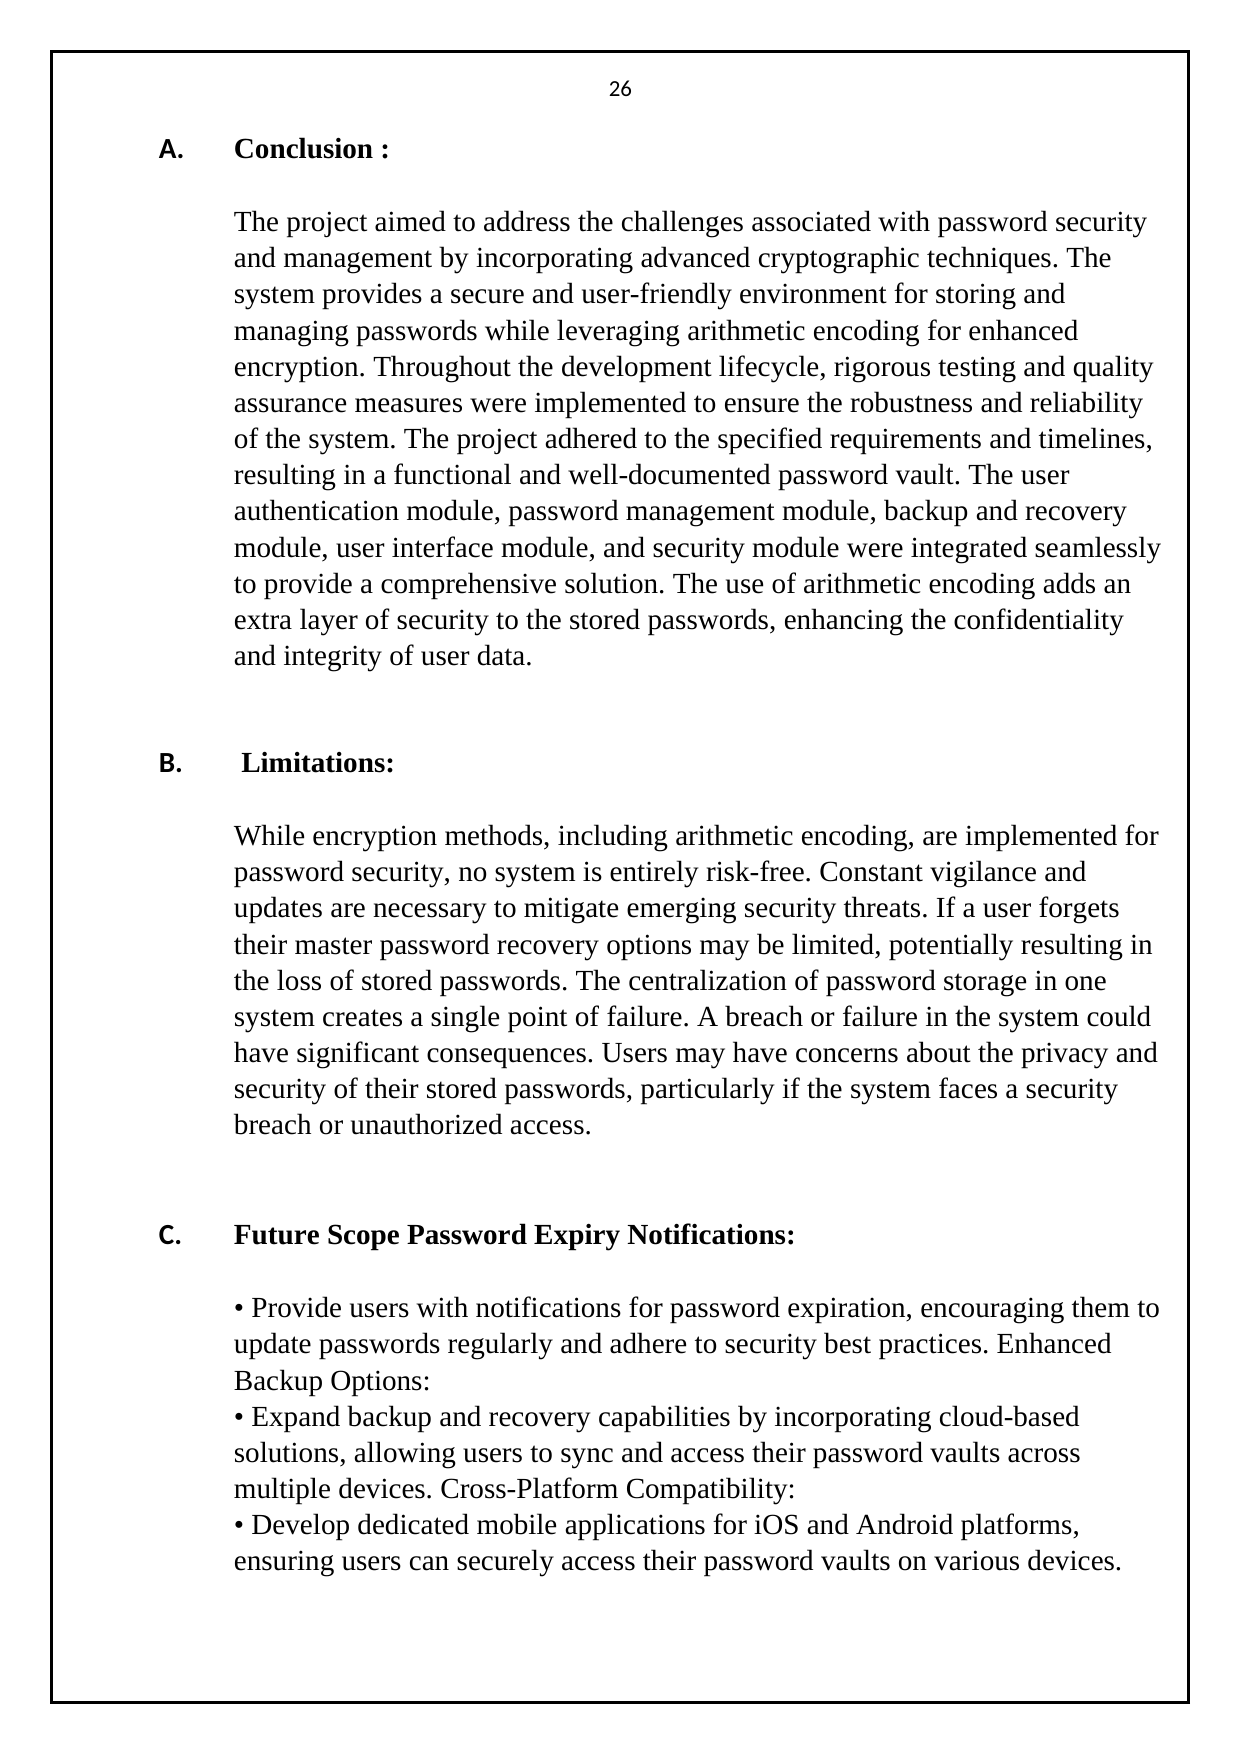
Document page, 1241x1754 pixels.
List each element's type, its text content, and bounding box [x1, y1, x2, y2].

list Limitations: [159, 744, 1165, 779]
list Future Scope Password Expiry Notifications: [159, 1216, 1165, 1252]
list While encryption methods, including arithmetic encoding, are implemented for password security, no system is entirely risk-free. Constant vigilance and updates are necessary to mitigate emerging security threats. If a user forgets their master password recovery options may be limited, potentially resulting in the loss of stored passwords. The centralization of password storage in one system creates a single point of failure. A breach or failure in the system could have significant consequences. Users may have concerns about the privacy and security of their stored passwords, particularly if the system faces a security breach or unauthorized access. [234, 818, 1165, 1141]
list Conclusion : [159, 130, 1165, 165]
list • Expand backup and recovery capabilities by incorporating cloud-based solutions, allowing users to sync and access their password vaults across multiple devices. Cross-Platform Compatibility: [234, 1399, 1165, 1505]
list The project aimed to address the challenges associated with password security and management by incorporating advanced cryptographic techniques. The system provides a secure and user-friendly environment for storing and managing passwords while leveraging arithmetic encoding for enhanced encryption. Throughout the development lifecycle, rigorous testing and quality assurance measures were implemented to ensure the robustness and reliability of the system. The project adhered to the specified requirements and timelines, resulting in a functional and well-documented password vault. The user authentication module, password management module, backup and recovery module, user interface module, and security module were integrated seamlessly to provide a comprehensive solution. The use of arithmetic encoding adds an extra layer of security to the stored passwords, enhancing the confidentiality and integrity of user data. [234, 204, 1165, 672]
list • Provide users with notifications for password expiration, encouraging them to update passwords regularly and adhere to security best practices. Enhanced Backup Options: [234, 1291, 1165, 1396]
list • Develop dedicated mobile applications for iOS and Android platforms, ensuring users can securely access their password vaults on various devices. [234, 1507, 1165, 1577]
